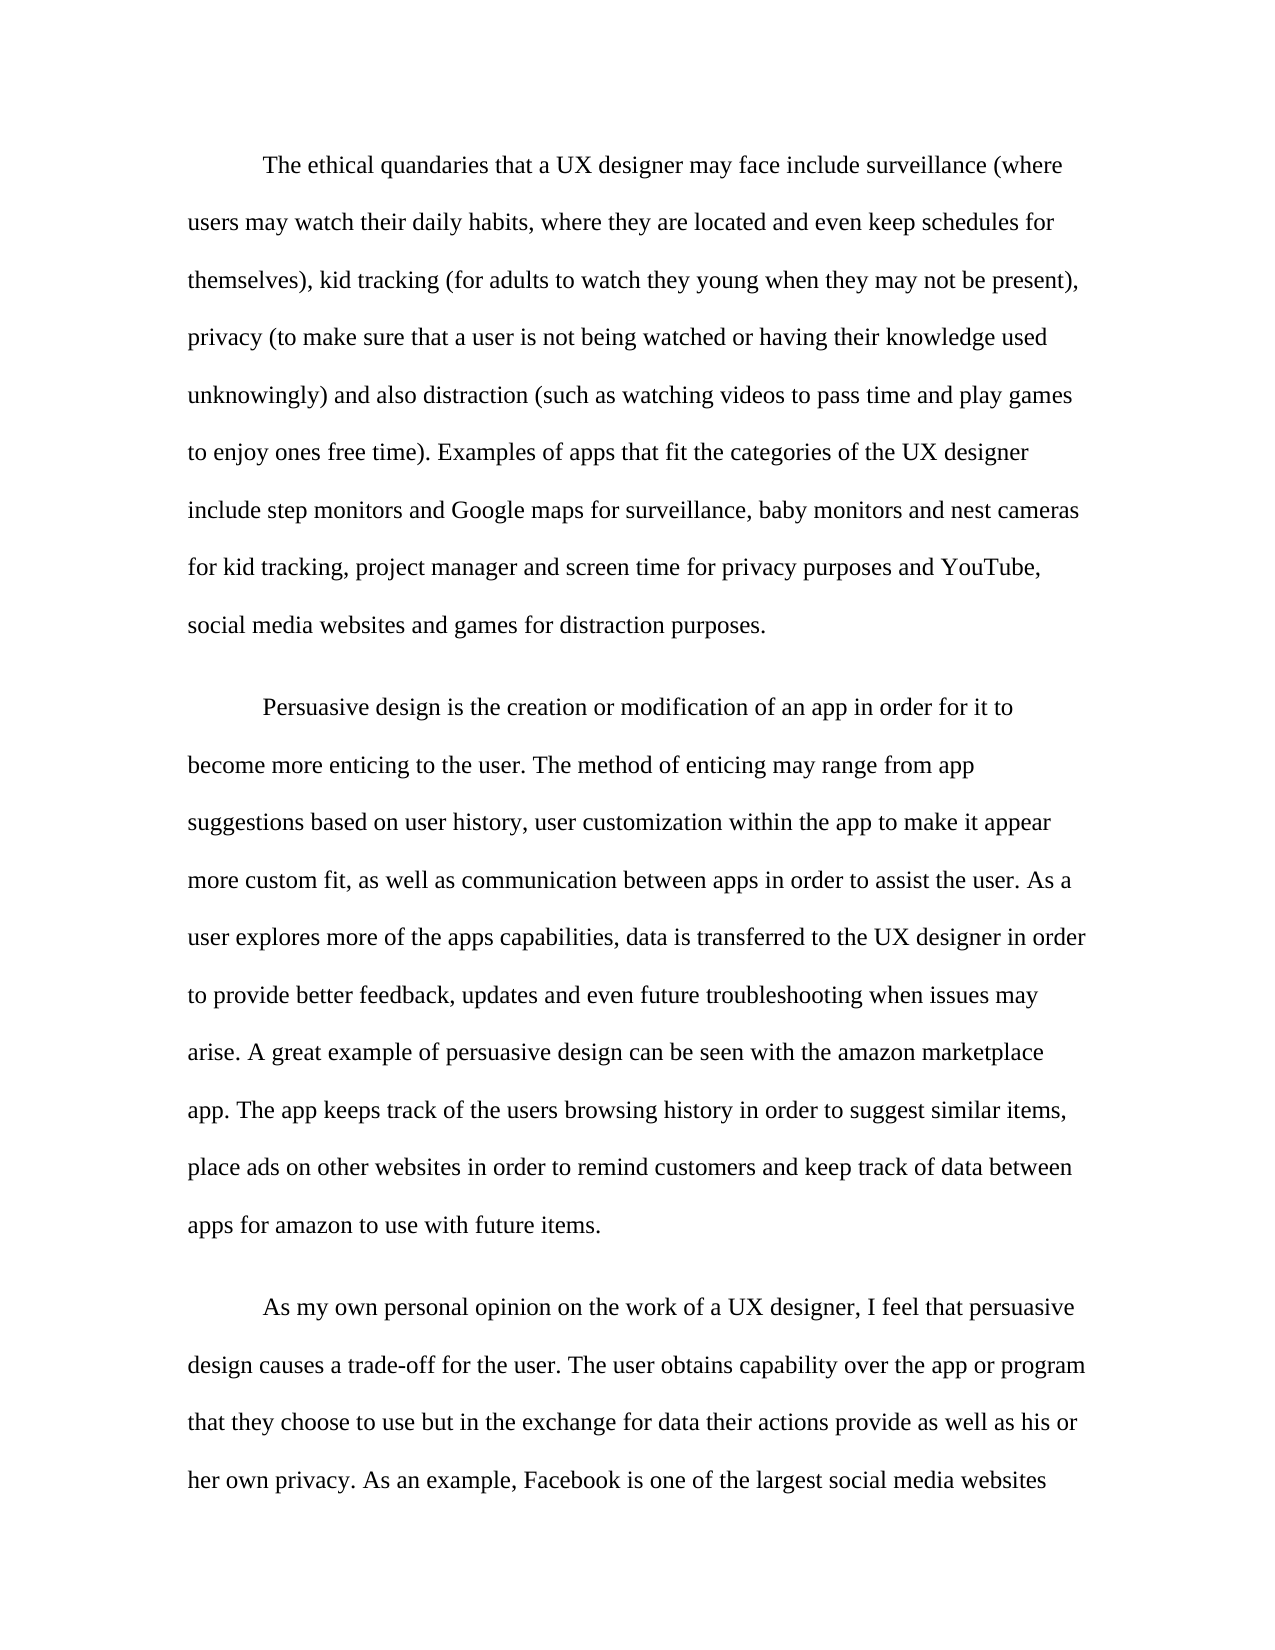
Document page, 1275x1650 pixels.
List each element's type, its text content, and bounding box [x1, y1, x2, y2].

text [187, 1292, 1087, 1494]
text Persuasive design is the creation or modification of an app in order for it to become more enticing to the user. The method of enticing may range from app suggestions based on user history, user customization within the app to make it appear more custom fit, as well as communication between apps in order to assist the user. As a user explores more of the apps capabilities, data is transferred to the UX designer in order to provide better feedback, updates and even future troubleshooting when issues may arise. A great example of persuasive design can be seen with the amazon marketplace app. The app keeps track of the users browsing history in order to suggest similar items, place ads on other websites in order to remind customers and keep track of data between apps for amazon to use with future items. [187, 692, 1087, 1239]
text The ethical quandaries that a UX designer may face include surveillance (where users may watch their daily habits, where they are located and even keep schedules for themselves), kid tracking (for adults to watch they young when they may not be present), privacy (to make sure that a user is not being watched or having their knowledge used unknowingly) and also distraction (such as watching videos to pass time and play games to enjoy ones free time). Examples of apps that fit the categories of the UX designer include step monitors and Google maps for surveillance, baby monitors and nest cameras for kid tracking, project manager and screen time for privacy purposes and YouTube, social media websites and games for distraction purposes. [187, 150, 1087, 639]
